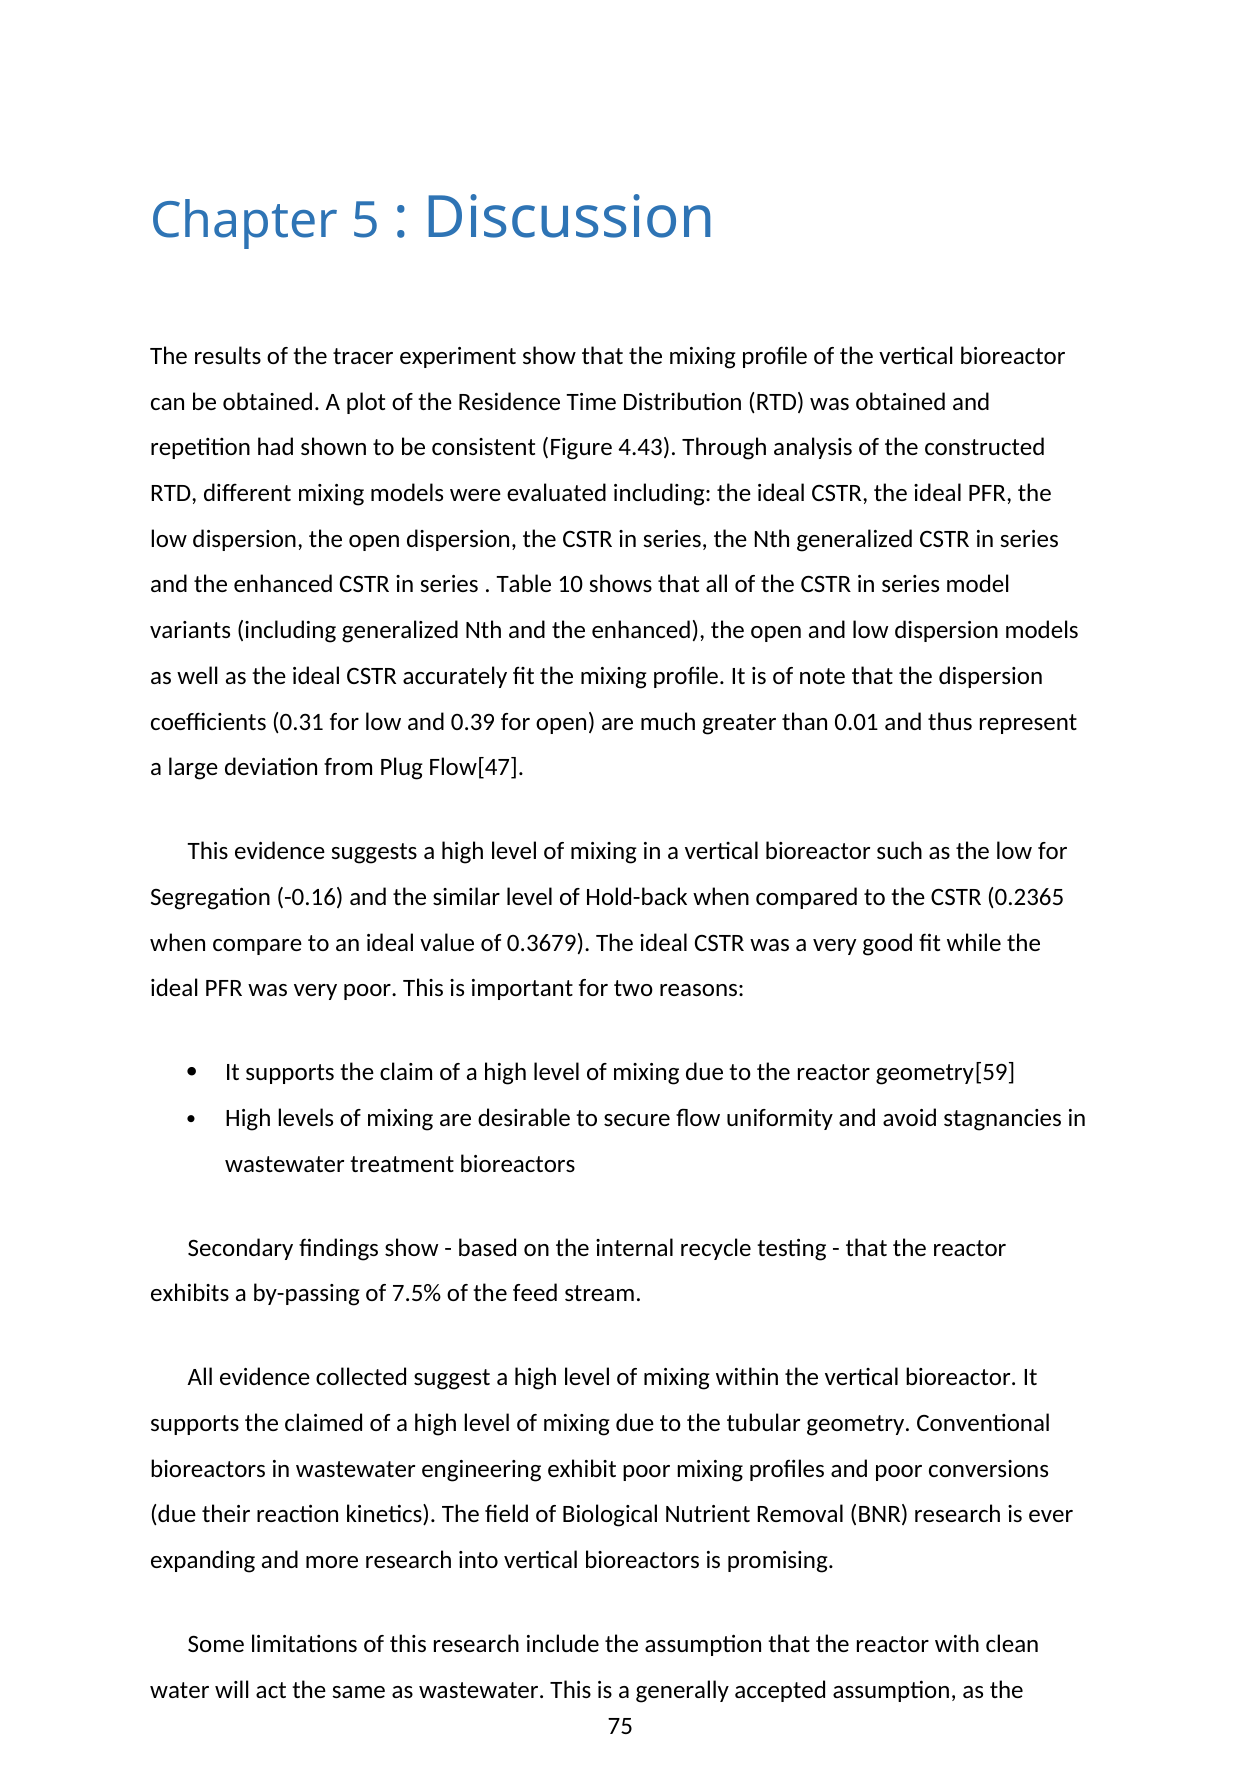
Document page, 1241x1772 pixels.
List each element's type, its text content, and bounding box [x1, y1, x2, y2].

text This evidence suggests a high level of mixing in a vertical bioreactor such as the low for Segregation (-0.16) and the similar level of Hold-back when compared to the CSTR (0.2365 when compare to an ideal value of 0.3679). The ideal CSTR was a very good fit while the ideal PFR was very poor. This is important for two reasons: [150, 835, 1090, 1003]
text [150, 1628, 1090, 1704]
subtitle : Discussion [150, 175, 1090, 254]
text Secondary findings show - based on the internal recycle testing - that the reactor exhibits a by-passing of 7.5% of the feed stream. [150, 1232, 1090, 1308]
list It supports the claim of a high level of mixing due to the reactor geometry[59] [187, 1056, 1090, 1087]
list High levels of mixing are desirable to secure flow uniformity and avoid stagnancies in wastewater treatment bioreactors [187, 1102, 1090, 1178]
text All evidence collected suggest a high level of mixing within the vertical bioreactor. It supports the claimed of a high level of mixing due to the tubular geometry. Conventional bioreactors in wastewater engineering exhibit poor mixing profiles and poor conversions (due their reaction kinetics). The field of Biological Nutrient Removal (BNR) research is ever expanding and more research into vertical bioreactors is promising. [150, 1361, 1090, 1575]
